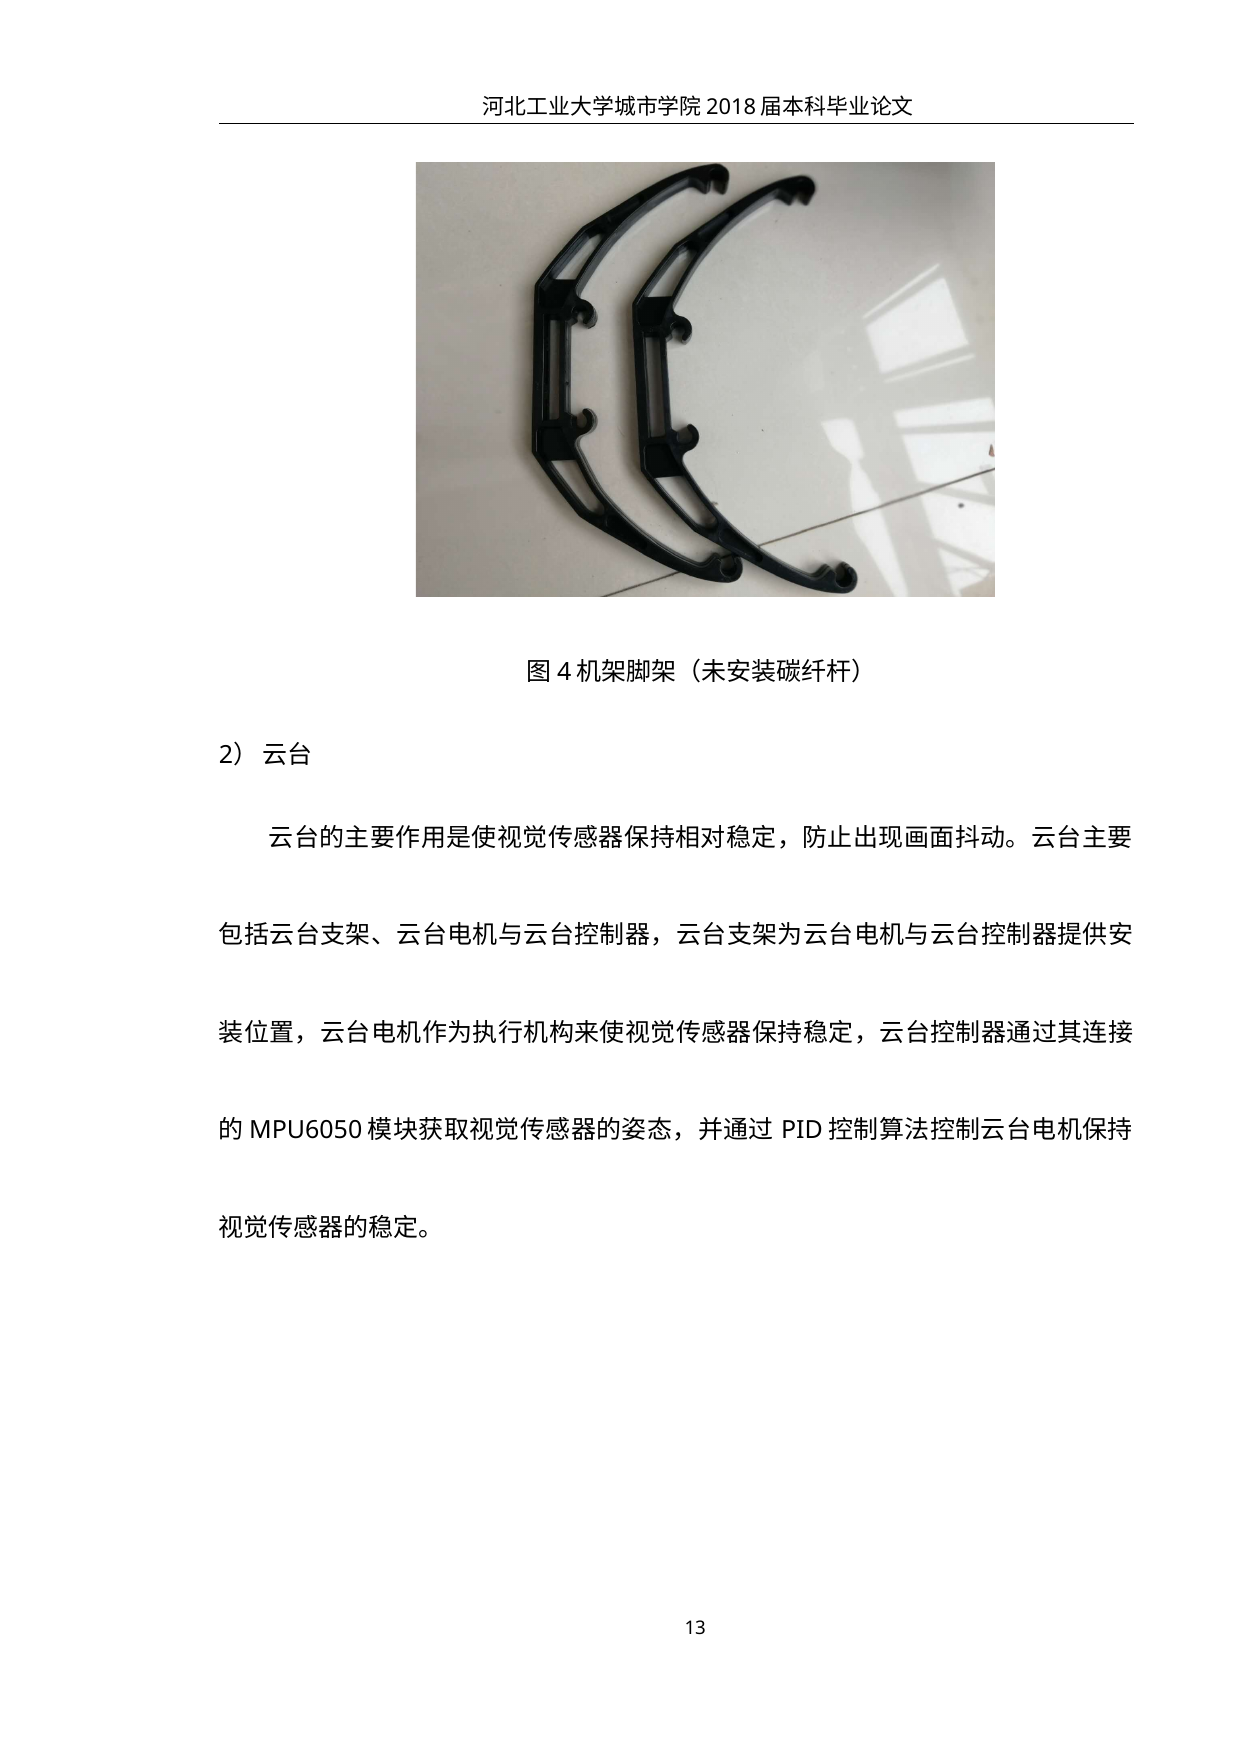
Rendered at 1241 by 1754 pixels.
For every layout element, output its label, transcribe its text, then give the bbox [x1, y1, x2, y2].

text 云台的主要作用是使视觉传感器保持相对稳定，防止出现画面抖动。云台主要包括云台支架、云台电机与云台控制器，云台支架为云台电机与云台控制器提供安装位置，云台电机作为执行机构来使视觉传感器保持稳定，云台控制器通过其连接的MPU6050模块获取视觉传感器的姿态，并通过PID控制算法控制云台电机保持视觉传感器的稳定。 [218, 803, 1134, 1258]
picture [415, 162, 995, 597]
list 云台 [218, 720, 1134, 785]
